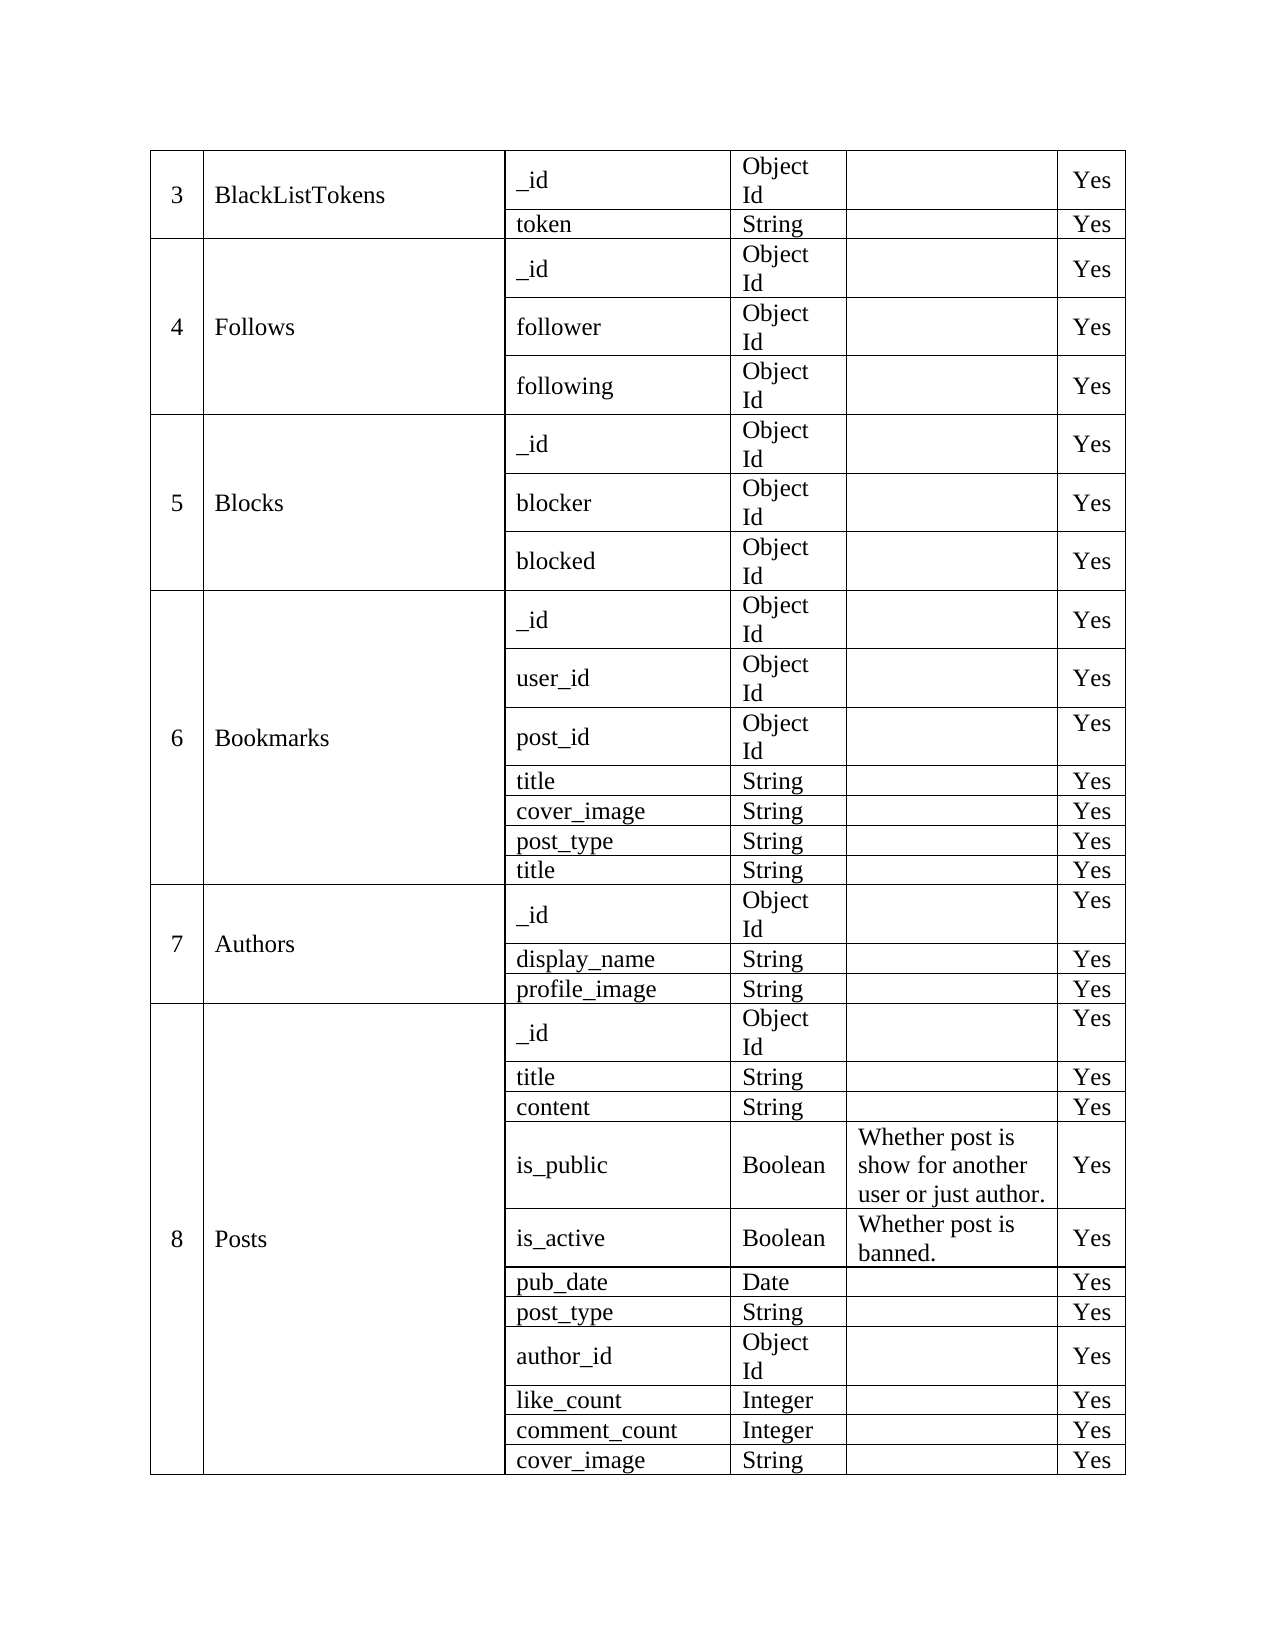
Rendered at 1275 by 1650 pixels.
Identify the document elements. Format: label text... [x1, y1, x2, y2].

table_cell 6 [151, 591, 203, 884]
table_cell cover_image [506, 796, 730, 825]
table_cell Yes [1058, 885, 1125, 943]
table_cell post_type [506, 826, 730, 854]
table_cell Yes [1058, 826, 1125, 854]
table_cell String [731, 856, 846, 884]
table_cell Blocks [204, 415, 504, 589]
table_cell Yes [1058, 1092, 1125, 1121]
table_cell String [731, 974, 846, 1002]
table_cell [847, 1327, 1057, 1384]
table_cell Yes [1058, 298, 1125, 355]
table_cell [847, 356, 1057, 414]
table_cell String [731, 796, 846, 825]
table_cell String [731, 766, 846, 795]
table_cell Object Id [731, 708, 846, 765]
table_cell title [506, 766, 730, 795]
table_cell Object Id [731, 532, 846, 589]
table_cell [847, 415, 1057, 472]
table_cell Yes [1058, 591, 1125, 648]
table_cell String [731, 1092, 846, 1121]
table_cell Yes [1058, 856, 1125, 884]
table_cell Object Id [731, 474, 846, 531]
table_cell Object Id [731, 415, 846, 472]
table_cell [847, 298, 1057, 355]
table_cell _id [506, 885, 730, 943]
table_cell Yes [1058, 1297, 1125, 1326]
table_cell String [731, 1445, 846, 1474]
table_cell Whether post is banned. [847, 1209, 1057, 1266]
table_cell Yes [1058, 210, 1125, 238]
table_cell author_id [506, 1327, 730, 1384]
table_cell [847, 591, 1057, 648]
table_cell _id [506, 239, 730, 297]
table_cell Authors [204, 885, 504, 1002]
table_cell Yes [1058, 766, 1125, 795]
table_cell is_public [506, 1122, 730, 1208]
table_cell [847, 210, 1057, 238]
table_cell Yes [1058, 1062, 1125, 1091]
table_cell blocked [506, 532, 730, 589]
table_cell 7 [151, 885, 203, 1002]
table_cell Yes [1058, 974, 1125, 1002]
table_cell Yes [1058, 1004, 1125, 1061]
table_cell Whether post is show for another user or just author. [847, 1122, 1057, 1208]
table_cell 4 [151, 239, 203, 414]
table_cell [847, 532, 1057, 589]
table_cell Integer [731, 1386, 846, 1414]
table_cell Integer [731, 1415, 846, 1444]
table_cell [847, 1297, 1057, 1326]
table_cell Object Id [731, 151, 846, 208]
table_cell Object Id [731, 356, 846, 414]
table_cell [847, 1445, 1057, 1474]
table_cell Yes [1058, 1445, 1125, 1474]
table_cell [847, 1268, 1057, 1296]
table_cell 8 [151, 1004, 203, 1474]
table_cell [847, 1004, 1057, 1061]
table_cell String [731, 944, 846, 973]
table_cell _id [506, 415, 730, 472]
table_cell blocker [506, 474, 730, 531]
table_cell is_active [506, 1209, 730, 1266]
table_cell [847, 239, 1057, 297]
table_cell post_id [506, 708, 730, 765]
table_cell Yes [1058, 1209, 1125, 1266]
table_cell Object Id [731, 298, 846, 355]
table_cell [847, 766, 1057, 795]
table_cell following [506, 356, 730, 414]
table_cell Bookmarks [204, 591, 504, 884]
table_cell Yes [1058, 1268, 1125, 1296]
table_cell Follows [204, 239, 504, 414]
table_cell Date [731, 1268, 846, 1296]
table_cell pub_date [506, 1268, 730, 1296]
table_cell title [506, 1062, 730, 1091]
table_cell Yes [1058, 532, 1125, 589]
table_cell Boolean [731, 1122, 846, 1208]
table_cell [847, 1092, 1057, 1121]
table_cell String [731, 1297, 846, 1326]
table_cell post_type [506, 1297, 730, 1326]
table_cell title [506, 856, 730, 884]
table_cell [847, 856, 1057, 884]
table_cell Yes [1058, 1122, 1125, 1208]
table_cell Object Id [731, 239, 846, 297]
table_cell Yes [1058, 796, 1125, 825]
table_cell token [506, 210, 730, 238]
table_cell Object Id [731, 1327, 846, 1384]
table_cell [847, 796, 1057, 825]
table_cell Object Id [731, 649, 846, 707]
table_cell 3 [151, 151, 203, 238]
table_cell [847, 826, 1057, 854]
table_cell 5 [151, 415, 203, 589]
table_cell Yes [1058, 474, 1125, 531]
table_cell String [731, 210, 846, 238]
table_cell Yes [1058, 1327, 1125, 1384]
table_cell Object Id [731, 591, 846, 648]
table_cell [847, 151, 1057, 208]
table_cell [847, 885, 1057, 943]
table_cell [847, 1386, 1057, 1414]
table_cell Yes [1058, 415, 1125, 472]
table_cell like_count [506, 1386, 730, 1414]
table_cell Posts [204, 1004, 504, 1474]
table_cell Yes [1058, 356, 1125, 414]
table_cell Yes [1058, 708, 1125, 765]
table_cell [847, 474, 1057, 531]
table_cell [847, 649, 1057, 707]
table_cell _id [506, 1004, 730, 1061]
table_cell user_id [506, 649, 730, 707]
table_cell Yes [1058, 944, 1125, 973]
table_cell [847, 708, 1057, 765]
table_cell Yes [1058, 239, 1125, 297]
table_cell Yes [1058, 151, 1125, 208]
table_cell BlackListTokens [204, 151, 504, 238]
table_cell Yes [1058, 649, 1125, 707]
table_cell Yes [1058, 1386, 1125, 1414]
table_cell _id [506, 591, 730, 648]
table_cell String [731, 826, 846, 854]
table_cell profile_image [506, 974, 730, 1002]
table_cell [847, 1415, 1057, 1444]
table_cell cover_image [506, 1445, 730, 1474]
table_cell follower [506, 298, 730, 355]
table_cell _id [506, 151, 730, 208]
table_cell Object Id [731, 885, 846, 943]
table_cell String [731, 1062, 846, 1091]
table_cell Boolean [731, 1209, 846, 1266]
table_cell [847, 944, 1057, 973]
table_cell content [506, 1092, 730, 1121]
table_cell [847, 1062, 1057, 1091]
table_cell display_name [506, 944, 730, 973]
table_cell Object Id [731, 1004, 846, 1061]
table_cell comment_count [506, 1415, 730, 1444]
table_cell Yes [1058, 1415, 1125, 1444]
table_cell [847, 974, 1057, 1002]
